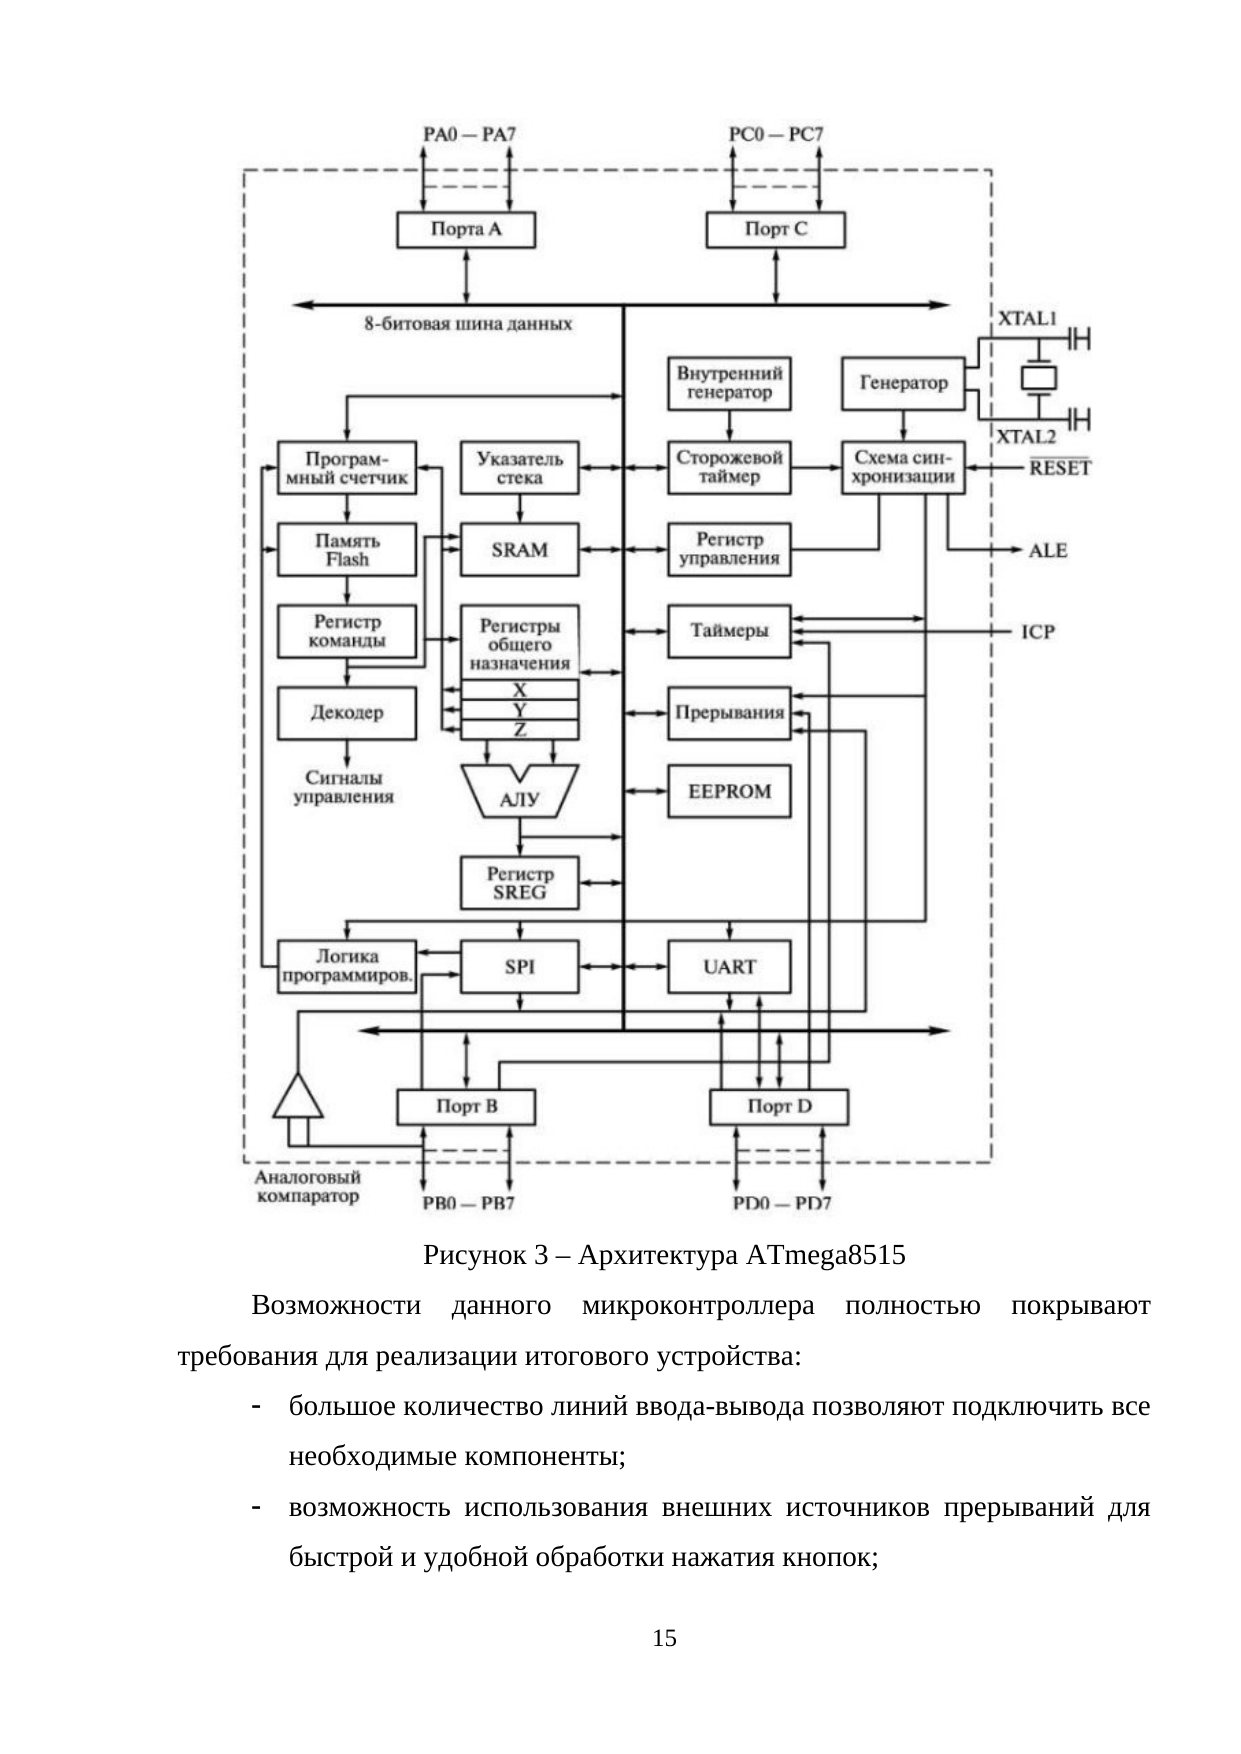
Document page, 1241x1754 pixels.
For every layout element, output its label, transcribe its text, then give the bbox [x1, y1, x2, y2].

picture [227, 118, 1102, 1224]
text Рисунок 3 – Архитектура ATmega8515 [177, 1237, 1152, 1271]
list возможность использования внешних источников прерываний для быстрой и удобной обработки нажатия кнопок; [251, 1489, 1152, 1573]
text Возможности данного микроконтроллера полностью покрывают требования для реализации итогового устройства: [177, 1287, 1152, 1371]
list большое количество линий ввода-вывода позволяют подключить все необходимые компоненты; [251, 1388, 1152, 1472]
